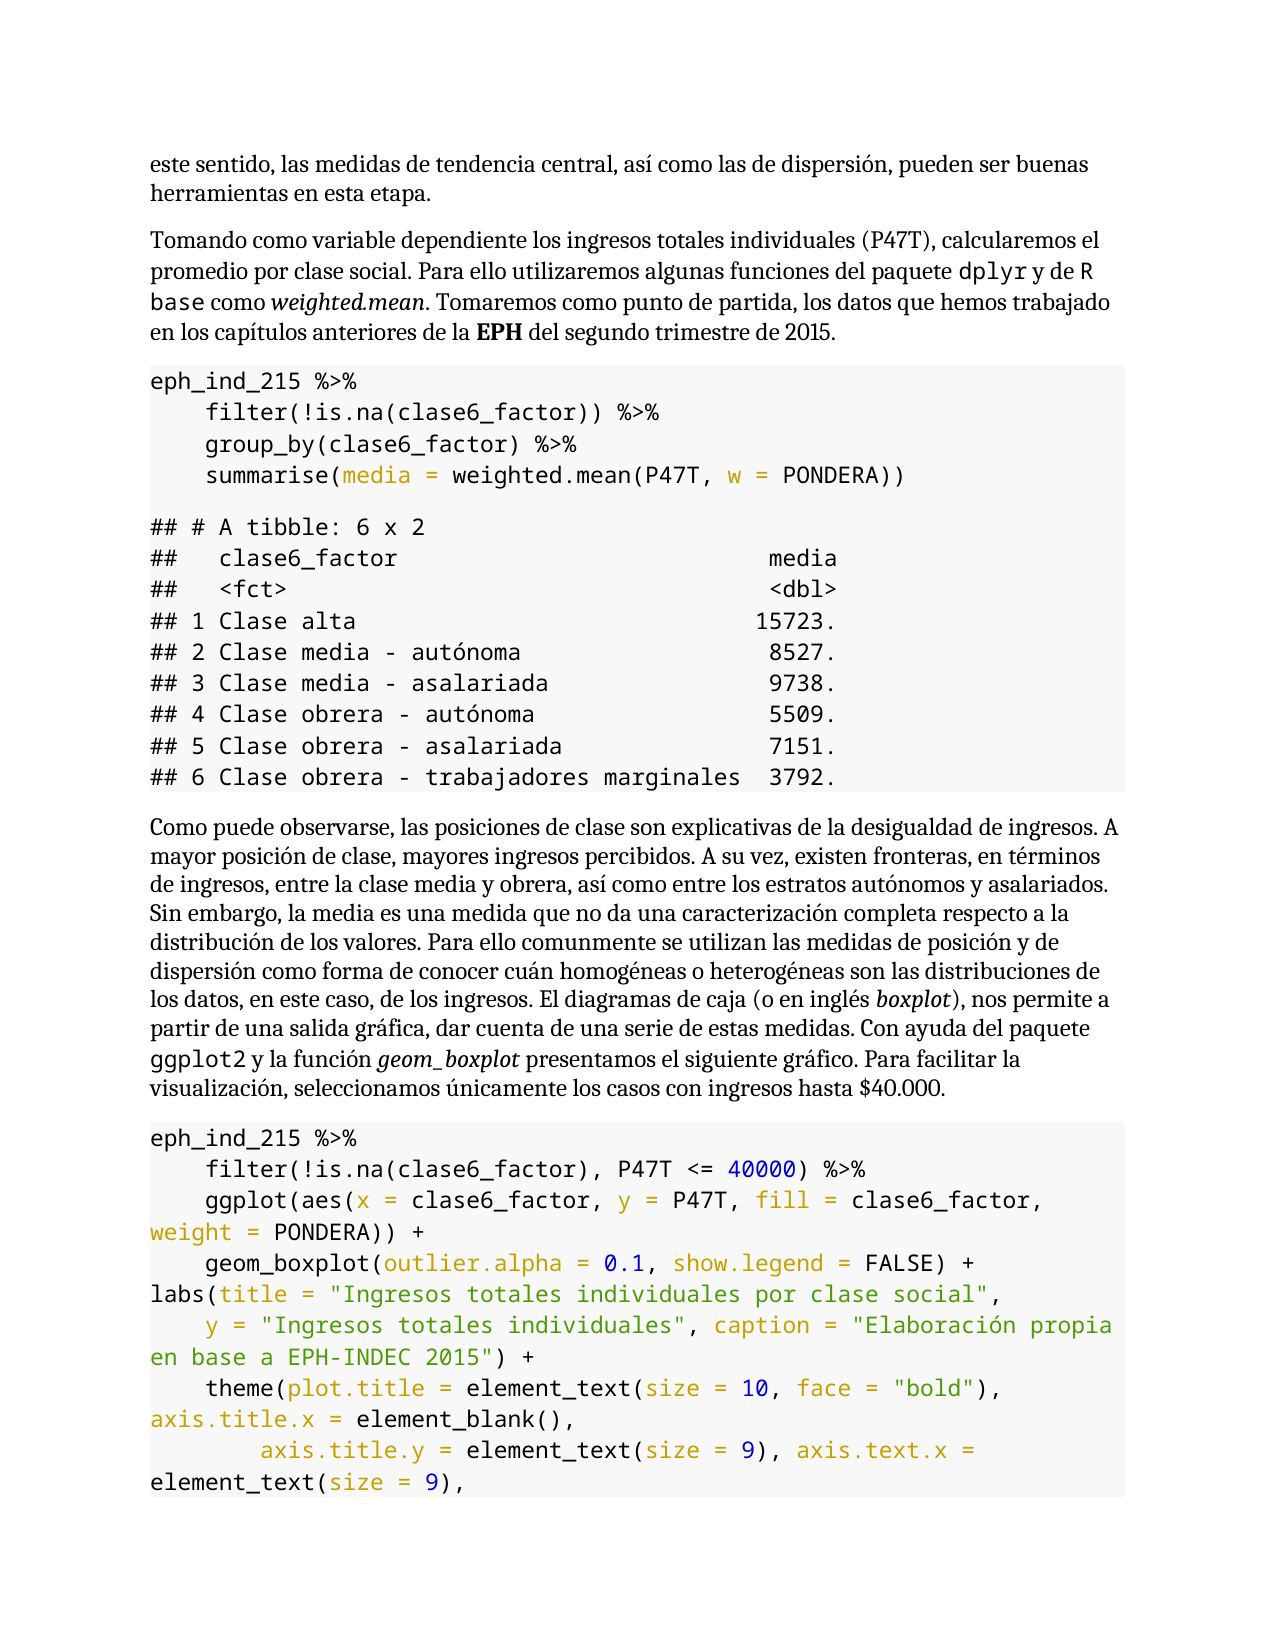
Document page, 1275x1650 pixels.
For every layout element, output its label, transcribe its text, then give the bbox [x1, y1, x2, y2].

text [150, 150, 1125, 207]
text ## # A tibble: 6 x 2 ## clase6_factor media ## <fct> <dbl> ## 1 Clase alta 15723. ## 2 Clase media - autónoma 8527. ## 3 Clase media - asalariada 9738. ## 4 Clase obrera - autónoma 5509. ## 5 Clase obrera - asalariada 7151. ## 6 Clase obrera - trabajadores marginales 3792. [150, 511, 1125, 792]
text Tomando como variable dependiente los ingresos totales individuales (P47T), calcularemos el promedio por clase social. Para ello utilizaremos algunas funciones del paquete dplyr y de R base como weighted.mean. Tomaremos como punto de partida, los datos que hemos trabajado en los capítulos anteriores de la EPH del segundo trimestre de 2015. [150, 226, 1125, 346]
text Como puede observarse, las posiciones de clase son explicativas de la desigualdad de ingresos. A mayor posición de clase, mayores ingresos percibidos. A su vez, existen fronteras, en términos de ingresos, entre la clase media y obrera, así como entre los estratos autónomos y asalariados. Sin embargo, la media es una medida que no da una caracterización completa respecto a la distribución de los valores. Para ello comunmente se utilizan las medidas de posición y de dispersión como forma de conocer cuán homogéneas o heterogéneas son las distribuciones de los datos, en este caso, de los ingresos. El diagramas de caja (o en inglés boxplot), nos permite a partir de una salida gráfica, dar cuenta de una serie de estas medidas. Con ayuda del paquete ggplot2 y la función geom_boxplot presentamos el siguiente gráfico. Para facilitar la visualización, seleccionamos únicamente los casos con ingresos hasta $40.000. [150, 813, 1125, 1103]
text eph_ind_215 %>% filter(!is.na(clase6_factor)) %>% group_by(clase6_factor) %>% summarise(media = weighted.mean(P47T, w = PONDERA)) [150, 365, 1125, 490]
